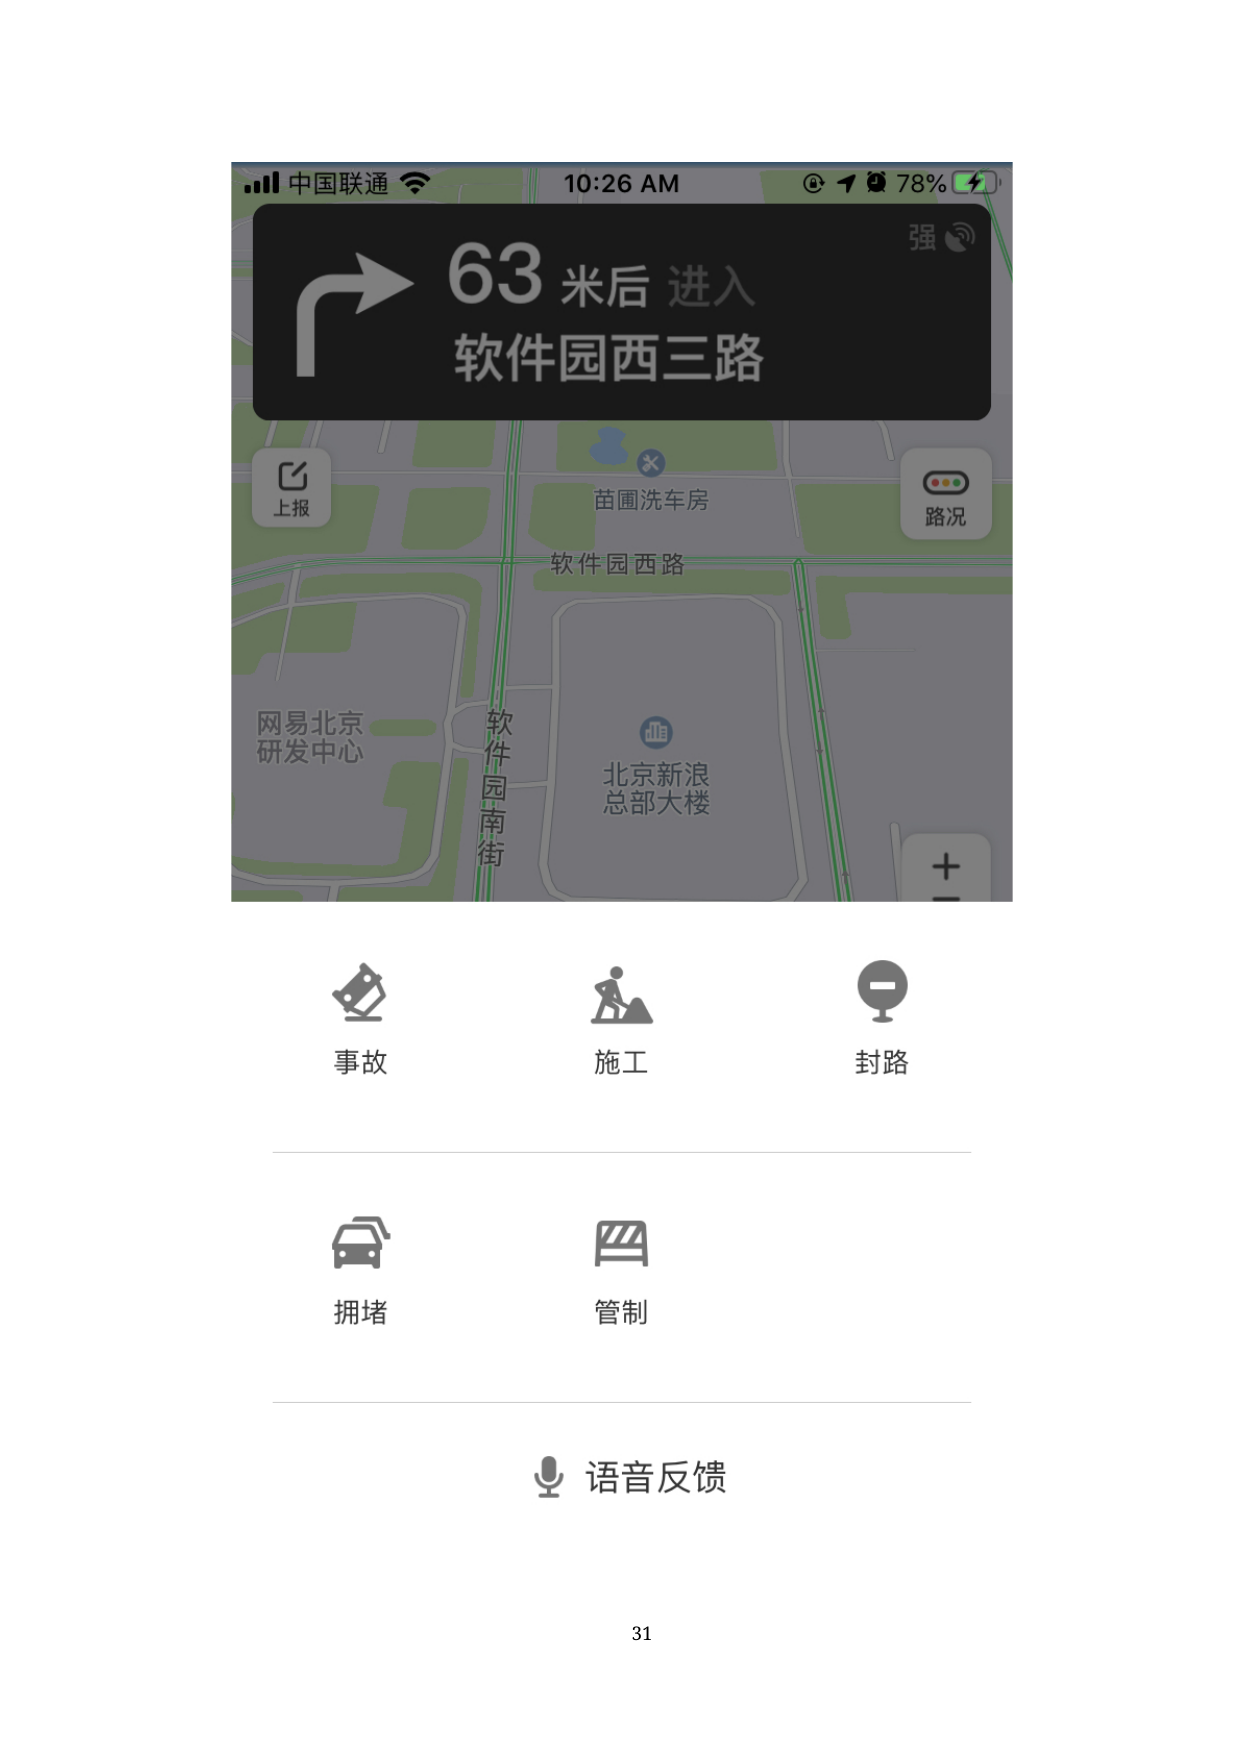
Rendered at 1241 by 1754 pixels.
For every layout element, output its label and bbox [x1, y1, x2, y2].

picture [231, 162, 1013, 1552]
